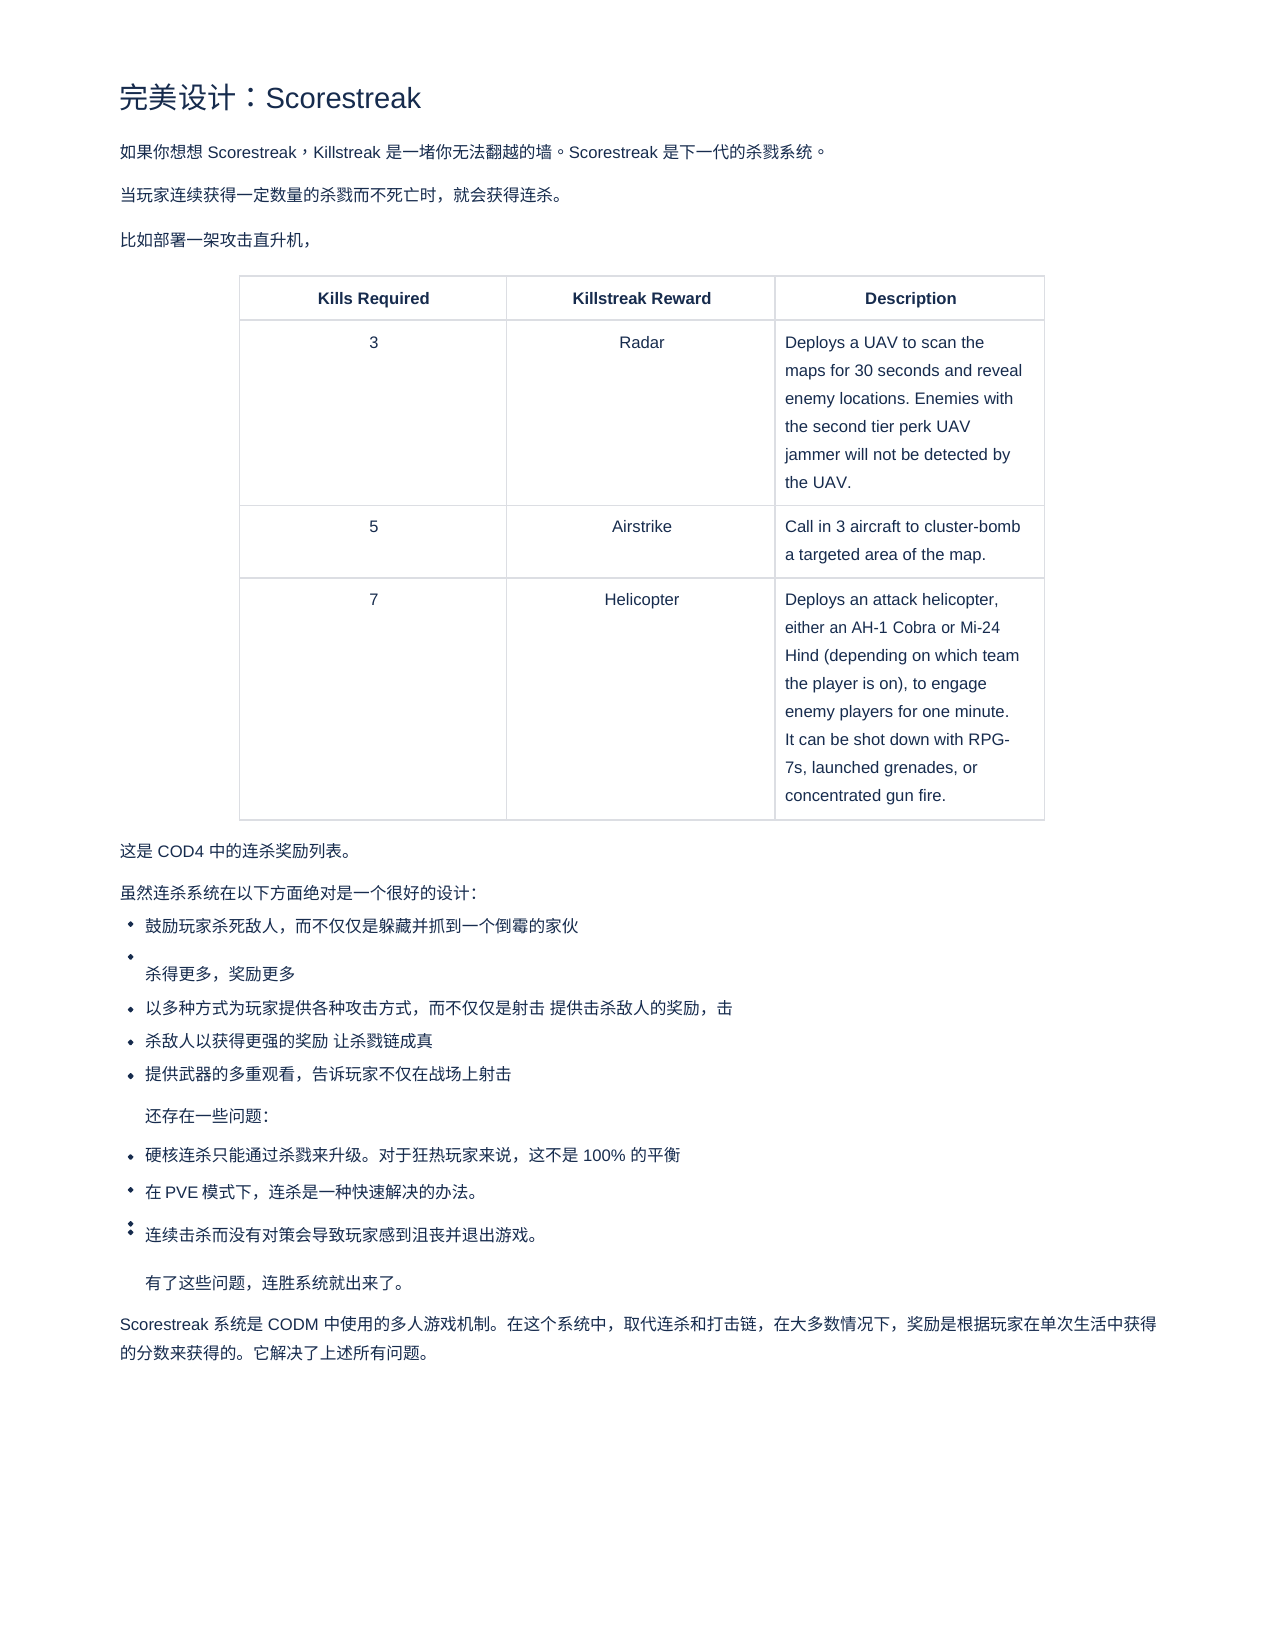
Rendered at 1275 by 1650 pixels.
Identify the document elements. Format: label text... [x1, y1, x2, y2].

text 杀得更多，奖励更多 [145, 965, 669, 984]
table_header Kills Required [240, 277, 506, 319]
table_header Description [776, 277, 1044, 319]
text 在PVE模式下，连杀是一种快速解决的办法。 [145, 1179, 772, 1203]
text 还存在一些问题： [119, 1106, 861, 1126]
text 比如部署一架攻击直升机， [119, 227, 1160, 251]
text 鼓励玩家杀死敌人，而不仅仅是躲藏并抓到一个倒霉的家伙 [145, 913, 669, 937]
table_cell Call in 3 aircraft to cluster-bomb a targeted area of the map. [776, 506, 1044, 577]
text 有了这些问题，连胜系统就出来了。 [119, 1274, 931, 1293]
table_cell Helicopter [507, 579, 774, 819]
text Scorestreak 系统是 CODM 中使用的多人游戏机制。在这个系统中，取代连杀和打击链，在大多数情况下，奖励是根据玩家在单次生活中获得的分数来获得的。它解决了上述所有问题。 [119, 1315, 1160, 1363]
text 如果你想想 Scorestreak，Killstreak 是一堵你无法翻越的墙。Scorestreak 是下一代的杀戮系统。 [119, 143, 1149, 162]
text 这是 COD4 中的连杀奖励列表。 [119, 842, 1171, 861]
table_cell 5 [240, 506, 506, 577]
text 提供武器的多重观看，告诉玩家不仅在战场上射击 [119, 1065, 861, 1084]
table_cell Deploys a UAV to scan the maps for 30 seconds and reveal enemy locations. Enemies with the second tier perk UAV jammer will not be detected by the UAV. [776, 321, 1044, 504]
table_cell 3 [240, 321, 506, 504]
table_cell Radar [507, 321, 774, 504]
table_header Killstreak Reward [507, 277, 774, 319]
text 当玩家连续获得一定数量的杀戮而不死亡时，就会获得连杀。 [119, 185, 1171, 204]
text 连续击杀而没有对策会导致玩家感到沮丧并退出游戏。 [119, 1222, 931, 1246]
text 以多种方式为玩家提供各种攻击方式，而不仅仅是射击 提供击杀敌人的奖励，击杀敌人以获得更强的奖励 让杀戮链成真 [145, 999, 740, 1051]
text 虽然连杀系统在以下方面绝对是一个很好的设计： [119, 883, 1171, 903]
table_cell Deploys an attack helicopter, either an AH-1 Cobra or Mi-24 Hind (depending on which team the player is on), to engage enemy players for one minute. It can be shot down with RPG-7s, launched grenades, or concentrated gun fire. [776, 579, 1044, 819]
table_cell 7 [240, 579, 506, 819]
table_cell Airstrike [507, 506, 774, 577]
text 硬核连杀只能通过杀戮来升级。对于狂热玩家来说，这不是 100% 的平衡 [145, 1148, 1171, 1165]
subtitle 完美设计：Scorestreak [119, 82, 1171, 115]
